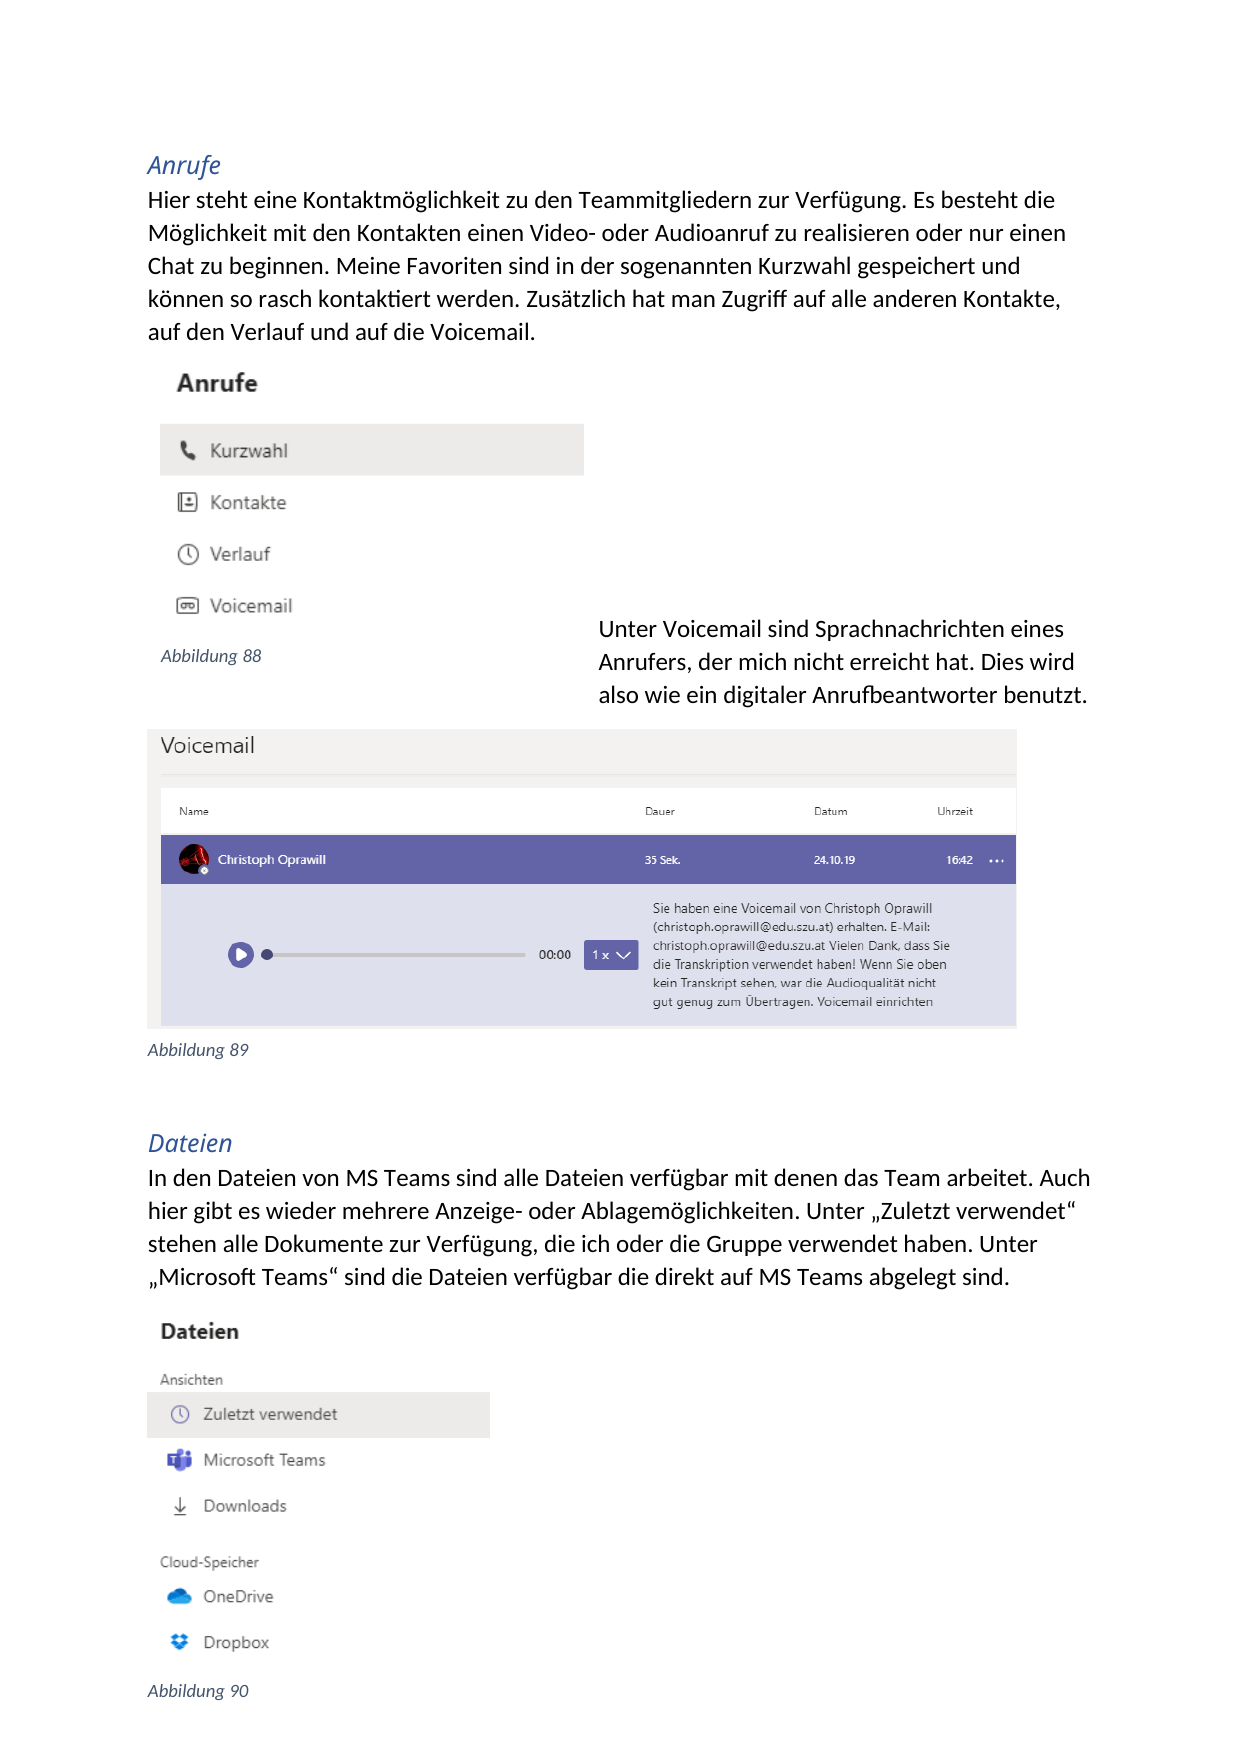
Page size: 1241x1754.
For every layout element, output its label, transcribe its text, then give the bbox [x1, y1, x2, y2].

picture [160, 364, 584, 635]
picture [147, 1310, 490, 1670]
text Hier steht eine Kontaktmöglichkeit zu den Teammitgliedern zur Verfügung. Es besteht die Möglichkeit mit den Kontakten einen Video- oder Audioanruf zu realisieren oder nur einen Chat zu beginnen. Meine Favoriten sind in der sogenannten Kurzwahl gespeichert und können so rasch kontaktiert werden. Zusätzlich hat man Zugriff auf alle anderen Kontakte, auf den Verlauf und auf die Voicemail. [148, 184, 1093, 347]
text In den Dateien von MS Teams sind alle Dateien verfügbar mit denen das Team arbeitet. Auch hier gibt es wieder mehrere Anzeige- oder Ablagemöglichkeiten. Unter „Zuletzt verwendet“ stehen alle Dokumente zur Verfügung, die ich oder die Gruppe verwendet haben. Unter „Microsoft Teams“ sind die Dateien verfügbar die direkt auf MS Teams abgelegt sind. [148, 1162, 1093, 1292]
text Unter Voicemail sind Sprachnachrichten eines Anrufers, der mich nicht erreicht hat. Dies wird also wie ein digitaler Anrufbeantworter benutzt. [148, 613, 1093, 710]
subtitle Dateien [148, 1126, 1093, 1160]
picture [147, 729, 1017, 1029]
subtitle Anrufe [148, 148, 1093, 182]
